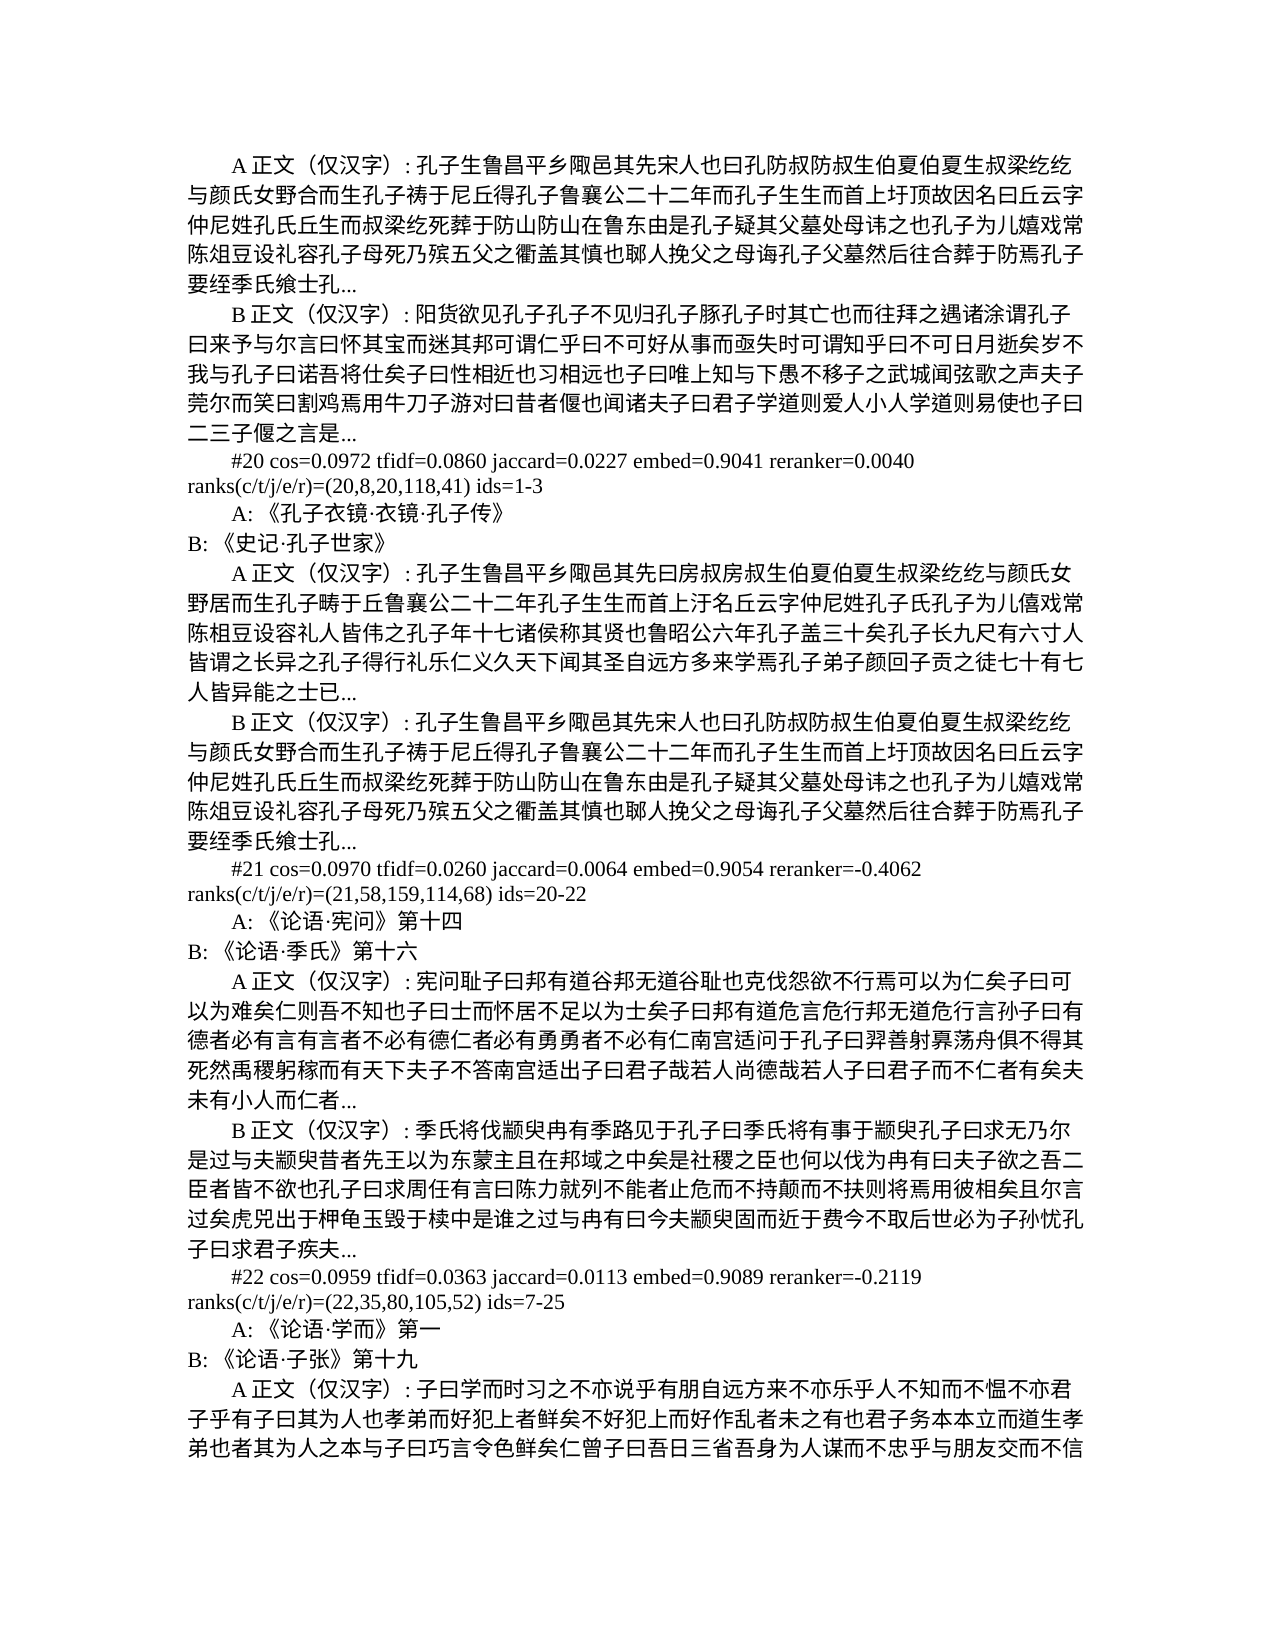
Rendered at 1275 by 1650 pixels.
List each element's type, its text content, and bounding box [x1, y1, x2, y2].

text #20 cos=0.0972 tfidf=0.0860 jaccard=0.0227 embed=0.9041 reranker=0.0040 ranks(c/t/j/e/r)=(20,8,20,118,41) ids=1-3 [187, 448, 1087, 498]
text #21 cos=0.0970 tfidf=0.0260 jaccard=0.0064 embed=0.9054 reranker=-0.4062 ranks(c/t/j/e/r)=(21,58,159,114,68) ids=20-22 [187, 856, 1087, 906]
text B正文（仅汉字）: 阳货欲见孔子孔子不见归孔子豚孔子时其亡也而往拜之遇诸涂谓孔子曰来予与尔言曰怀其宝而迷其邦可谓仁乎曰不可好从事而亟失时可谓知乎曰不可日月逝矣岁不我与孔子曰诺吾将仕矣子曰性相近也习相远也子曰唯上知与下愚不移子之武城闻弦歌之声夫子莞尔而笑曰割鸡焉用牛刀子游对曰昔者偃也闻诸夫子曰君子学道则爱人小人学道则易使也子曰二三子偃之言是... [187, 299, 1087, 448]
text A正文（仅汉字）: 宪问耻子曰邦有道谷邦无道谷耻也克伐怨欲不行焉可以为仁矣子曰可以为难矣仁则吾不知也子曰士而怀居不足以为士矣子曰邦有道危言危行邦无道危行言孙子曰有德者必有言有言者不必有德仁者必有勇勇者不必有仁南宫适问于孔子曰羿善射奡荡舟俱不得其死然禹稷躬稼而有天下夫子不答南宫适出子曰君子哉若人尚德哉若人子曰君子而不仁者有矣夫未有小人而仁者... [187, 966, 1087, 1115]
text B正文（仅汉字）: 孔子生鲁昌平乡陬邑其先宋人也曰孔防叔防叔生伯夏伯夏生叔梁纥纥与颜氏女野合而生孔子祷于尼丘得孔子鲁襄公二十二年而孔子生生而首上圩顶故因名曰丘云字仲尼姓孔氏丘生而叔梁纥死葬于防山防山在鲁东由是孔子疑其父墓处母讳之也孔子为儿嬉戏常陈俎豆设礼容孔子母死乃殡五父之衢盖其慎也郰人挽父之母诲孔子父墓然后往合葬于防焉孔子要绖季氏飨士孔... [187, 707, 1087, 856]
text A正文（仅汉字）: 孔子生鲁昌平乡陬邑其先曰房叔房叔生伯夏伯夏生叔梁纥纥与颜氏女野居而生孔子畴于丘鲁襄公二十二年孔子生生而首上汙名丘云字仲尼姓孔子氏孔子为儿僖戏常陈柤豆设容礼人皆伟之孔子年十七诸侯称其贤也鲁昭公六年孔子盖三十矣孔子长九尺有六寸人皆谓之长异之孔子得行礼乐仁义久天下闻其圣自远方多来学焉孔子弟子颜回子贡之徒七十有七人皆异能之士已... [187, 558, 1087, 707]
text A正文（仅汉字）: 孔子生鲁昌平乡陬邑其先宋人也曰孔防叔防叔生伯夏伯夏生叔梁纥纥与颜氏女野合而生孔子祷于尼丘得孔子鲁襄公二十二年而孔子生生而首上圩顶故因名曰丘云字仲尼姓孔氏丘生而叔梁纥死葬于防山防山在鲁东由是孔子疑其父墓处母讳之也孔子为儿嬉戏常陈俎豆设礼容孔子母死乃殡五父之衢盖其慎也郰人挽父之母诲孔子父墓然后往合葬于防焉孔子要绖季氏飨士孔... [187, 150, 1087, 299]
text A: 《论语·宪问》第十四 B: 《论语·季氏》第十六 [187, 906, 1087, 966]
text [187, 1374, 1087, 1463]
text A: 《论语·学而》第一 B: 《论语·子张》第十九 [187, 1314, 1087, 1374]
text #22 cos=0.0959 tfidf=0.0363 jaccard=0.0113 embed=0.9089 reranker=-0.2119 ranks(c/t/j/e/r)=(22,35,80,105,52) ids=7-25 [187, 1264, 1087, 1314]
text A: 《孔子衣镜·衣镜·孔子传》 B: 《史记·孔子世家》 [187, 498, 1087, 558]
text B正文（仅汉字）: 季氏将伐颛臾冉有季路见于孔子曰季氏将有事于颛臾孔子曰求无乃尔是过与夫颛臾昔者先王以为东蒙主且在邦域之中矣是社稷之臣也何以伐为冉有曰夫子欲之吾二臣者皆不欲也孔子曰求周任有言曰陈力就列不能者止危而不持颠而不扶则将焉用彼相矣且尔言过矣虎兕出于柙龟玉毁于椟中是谁之过与冉有曰今夫颛臾固而近于费今不取后世必为子孙忧孔子曰求君子疾夫... [187, 1115, 1087, 1264]
